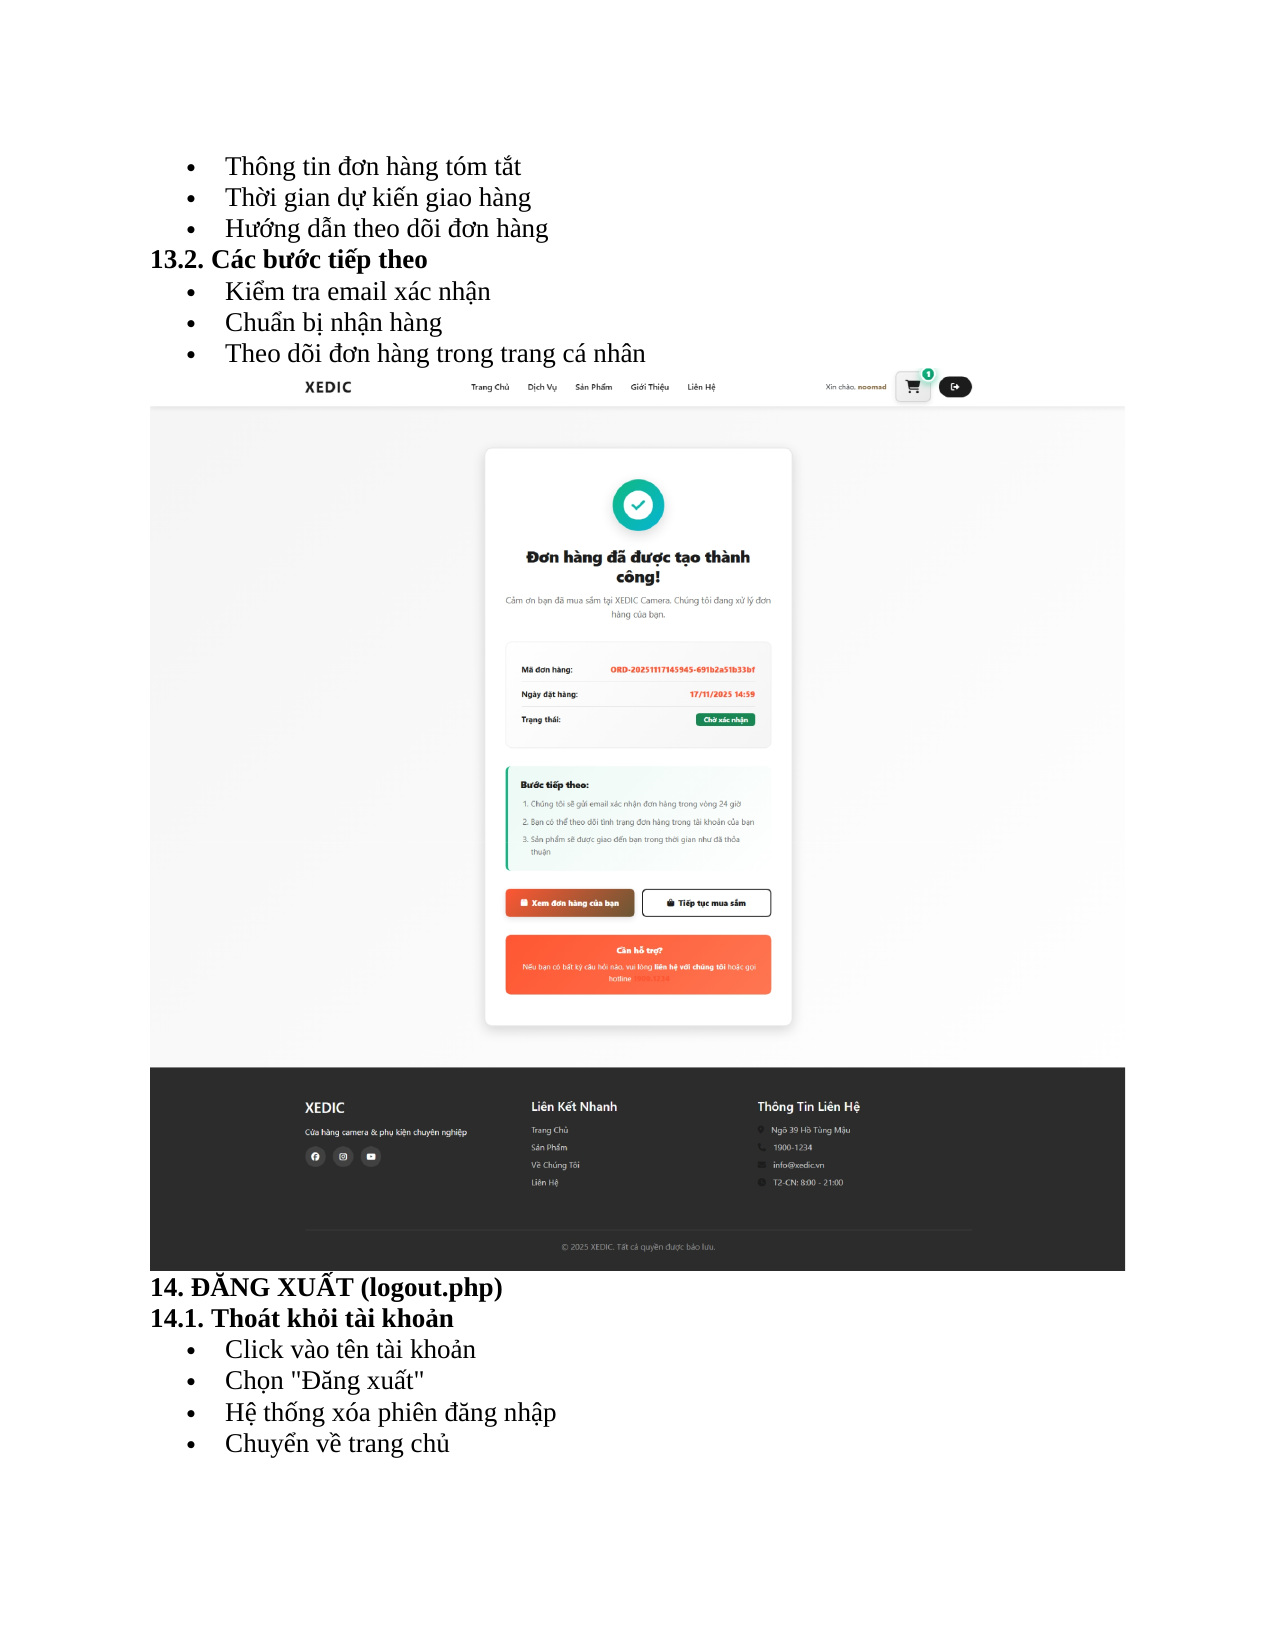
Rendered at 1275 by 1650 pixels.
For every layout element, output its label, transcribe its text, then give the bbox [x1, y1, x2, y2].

list Click vào tên tài khoản [187, 1333, 1125, 1364]
list Hướng dẫn theo dõi đơn hàng [187, 212, 1125, 243]
list Theo dõi đơn hàng trong trang cá nhân [187, 337, 1125, 368]
list Thời gian dự kiến giao hàng [187, 181, 1125, 212]
list Kiểm tra email xác nhận [187, 274, 1125, 306]
list Chuyển về trang chủ [187, 1427, 1125, 1458]
text 14. ĐĂNG XUẤT (logout.php) [150, 1271, 1125, 1302]
list Thông tin đơn hàng tóm tắt [187, 150, 1125, 181]
text 14.1. Thoát khỏi tài khoản [150, 1302, 1125, 1333]
list Chọn "Đăng xuất" [187, 1364, 1125, 1396]
list Chuẩn bị nhận hàng [187, 306, 1125, 337]
text 13.2. Các bước tiếp theo [150, 243, 1125, 274]
picture [150, 368, 1125, 1271]
list Hệ thống xóa phiên đăng nhập [187, 1396, 1125, 1427]
